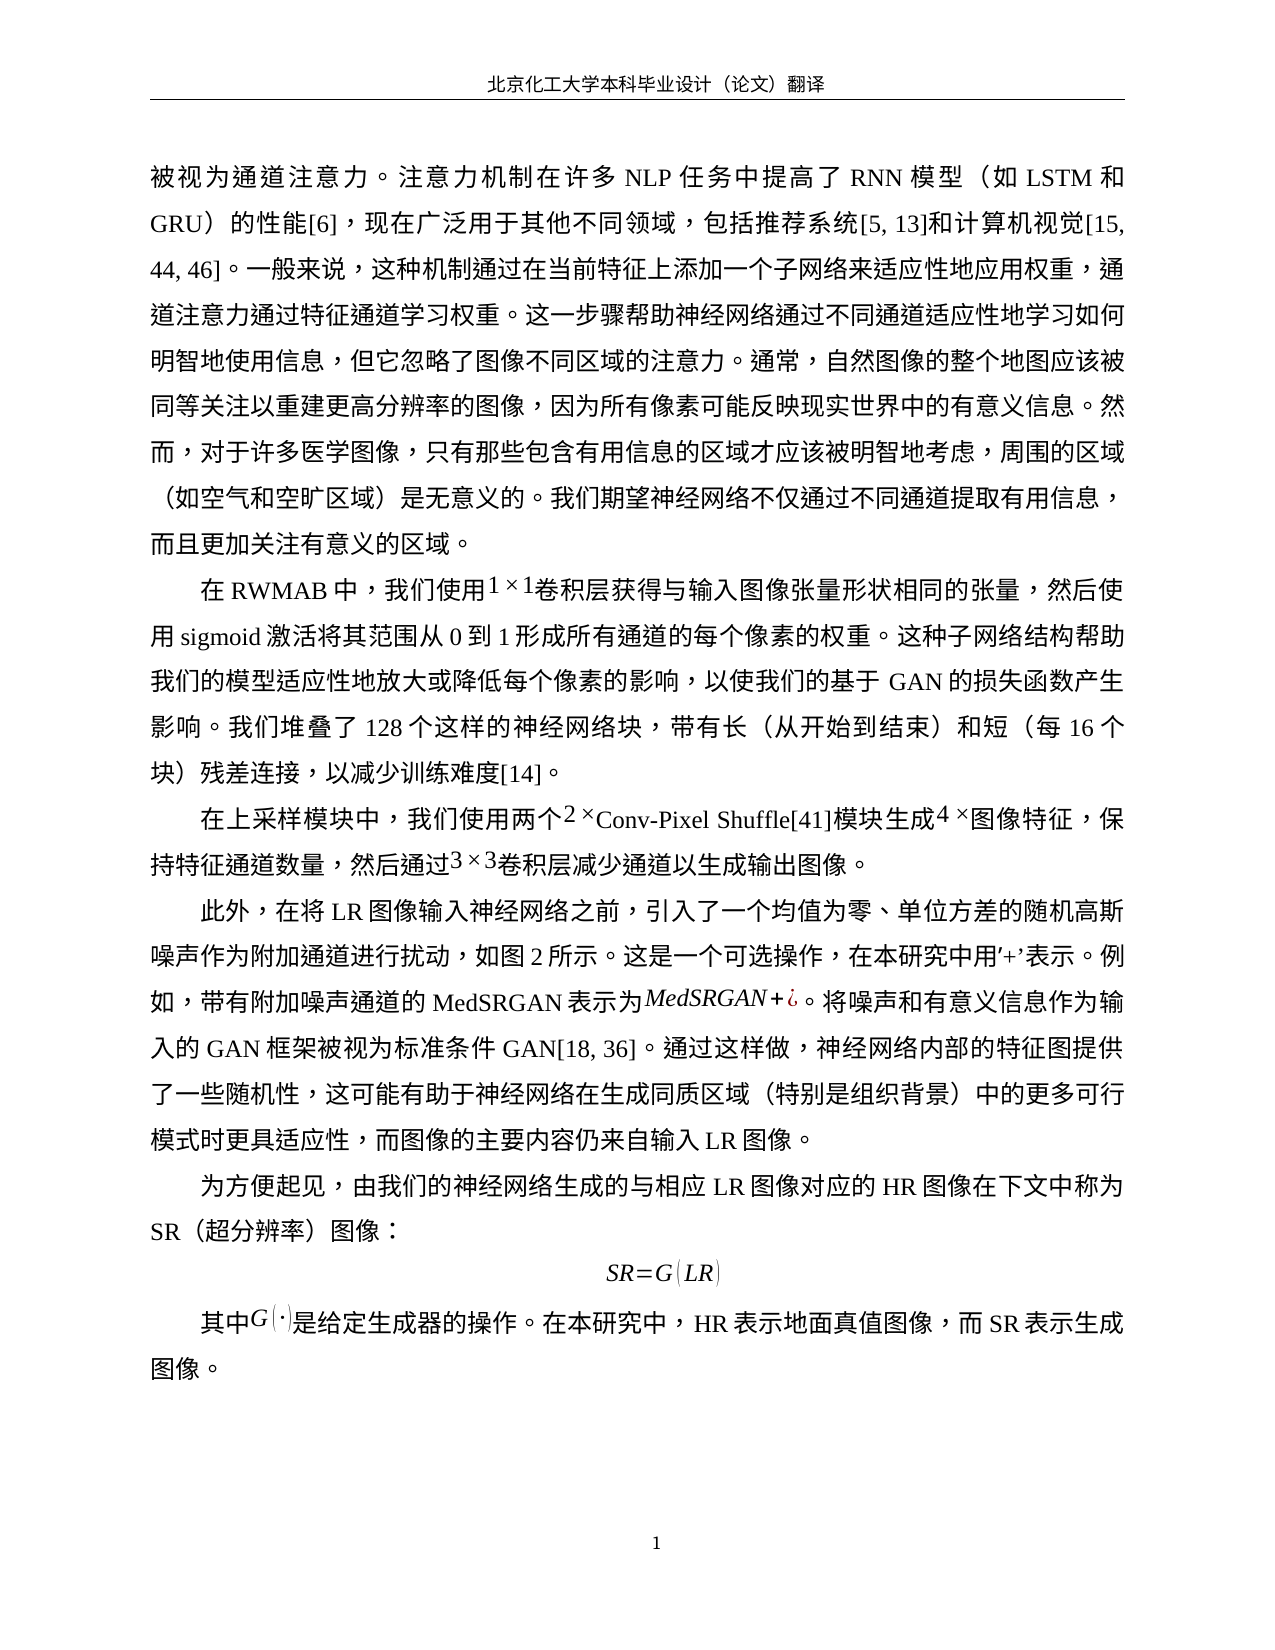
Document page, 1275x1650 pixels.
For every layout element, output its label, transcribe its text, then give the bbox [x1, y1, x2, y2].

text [150, 150, 1125, 562]
text 其中是给定生成器的操作。在本研究中，HR表示地面真值图像，而SR表示生成图像。 [150, 1296, 1125, 1387]
text 此外，在将LR图像输入神经网络之前，引入了一个均值为零、单位方差的随机高斯噪声作为附加通道进行扰动，如图2所示。这是一个可选操作，在本研究中用’+’表示。例如，带有附加噪声通道的MedSRGAN表示为。将噪声和有意义信息作为输入的GAN框架被视为标准条件GAN[18, 36]。通过这样做，神经网络内部的特征图提供了一些随机性，这可能有助于神经网络在生成同质区域（特别是组织背景）中的更多可行模式时更具适应性，而图像的主要内容仍来自输入LR图像。 [150, 883, 1125, 1158]
text 为方便起见，由我们的神经网络生成的与相应LR图像对应的HR图像在下文中称为SR（超分辨率）图像： [150, 1158, 1125, 1250]
text 在RWMAB中，我们使用卷积层获得与输入图像张量形状相同的张量，然后使用sigmoid激活将其范围从0到1形成所有通道的每个像素的权重。这种子网络结构帮助我们的模型适应性地放大或降低每个像素的影响，以使我们的基于GAN的损失函数产生影响。我们堆叠了128个这样的神经网络块，带有长（从开始到结束）和短（每16个块）残差连接，以减少训练难度[14]。 [150, 562, 1125, 792]
text 在上采样模块中，我们使用两个Conv-Pixel Shuffle[41]模块生成图像特征，保持特征通道数量，然后通过卷积层减少通道以生成输出图像。 [150, 792, 1125, 883]
